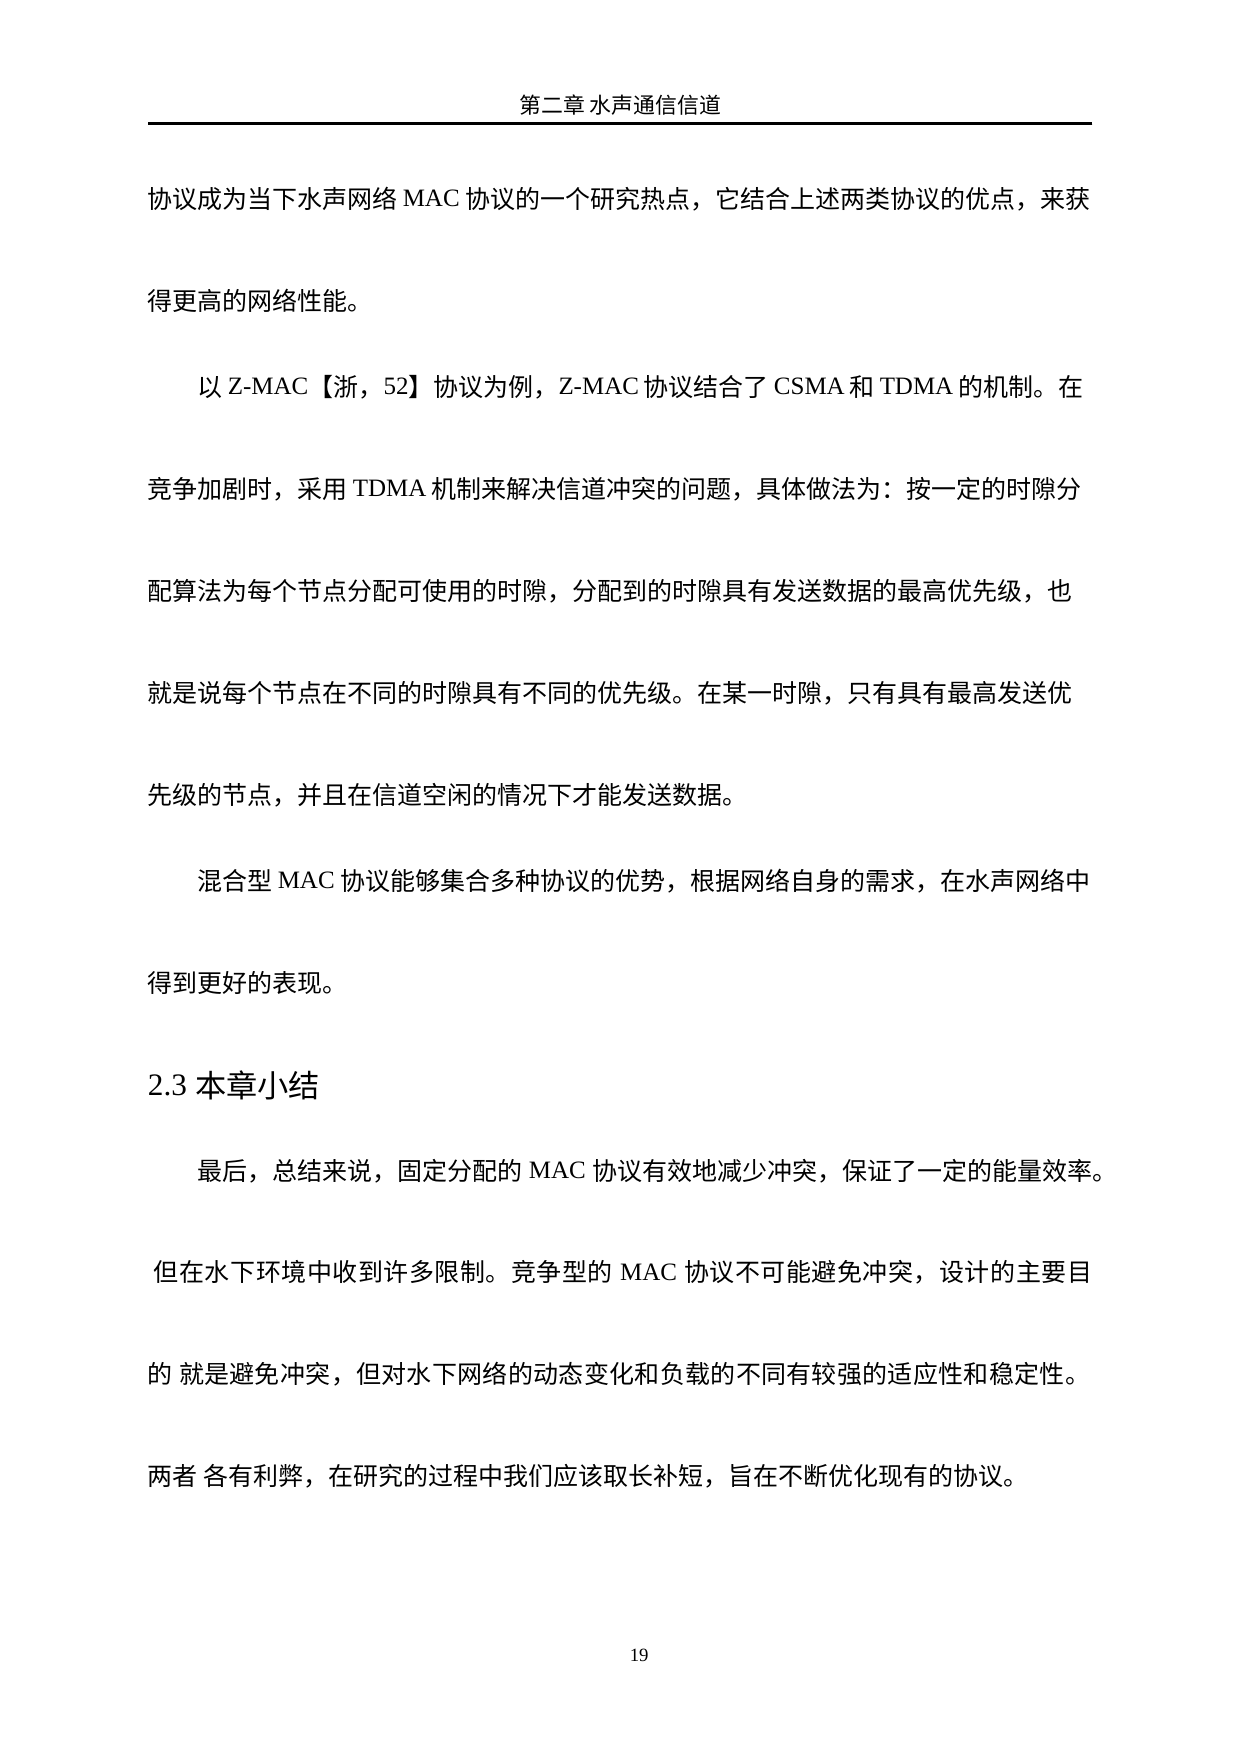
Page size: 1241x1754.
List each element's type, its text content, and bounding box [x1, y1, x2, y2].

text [148, 164, 1092, 334]
subtitle 2.3 本章小结 [148, 1050, 1092, 1118]
text 最后，总结来说，固定分配的 MAC 协议有效地减少冲突，保证了一定的能量效率。 但在水下环境中收到许多限制。竞争型的 MAC 协议不可能避免冲突，设计的主要目的 就是避免冲突，但对水下网络的动态变化和负载的不同有较强的适应性和稳定性。两者 各有利弊，在研究的过程中我们应该取长补短，旨在不断优化现有的协议。 [148, 1135, 1092, 1509]
text 混合型MAC协议能够集合多种协议的优势，根据网络自身的需求，在水声网络中得到更好的表现。 [148, 845, 1092, 1015]
text 以Z-MAC【浙，52】协议为例，Z-MAC协议结合了CSMA和TDMA的机制。在竞争加剧时，采用TDMA机制来解决信道冲突的问题，具体做法为：按一定的时隙分配算法为每个节点分配可使用的时隙，分配到的时隙具有发送数据的最高优先级，也就是说每个节点在不同的时隙具有不同的优先级。在某一时隙，只有具有最高发送优先级的节点，并且在信道空闲的情况下才能发送数据。 [148, 352, 1092, 827]
